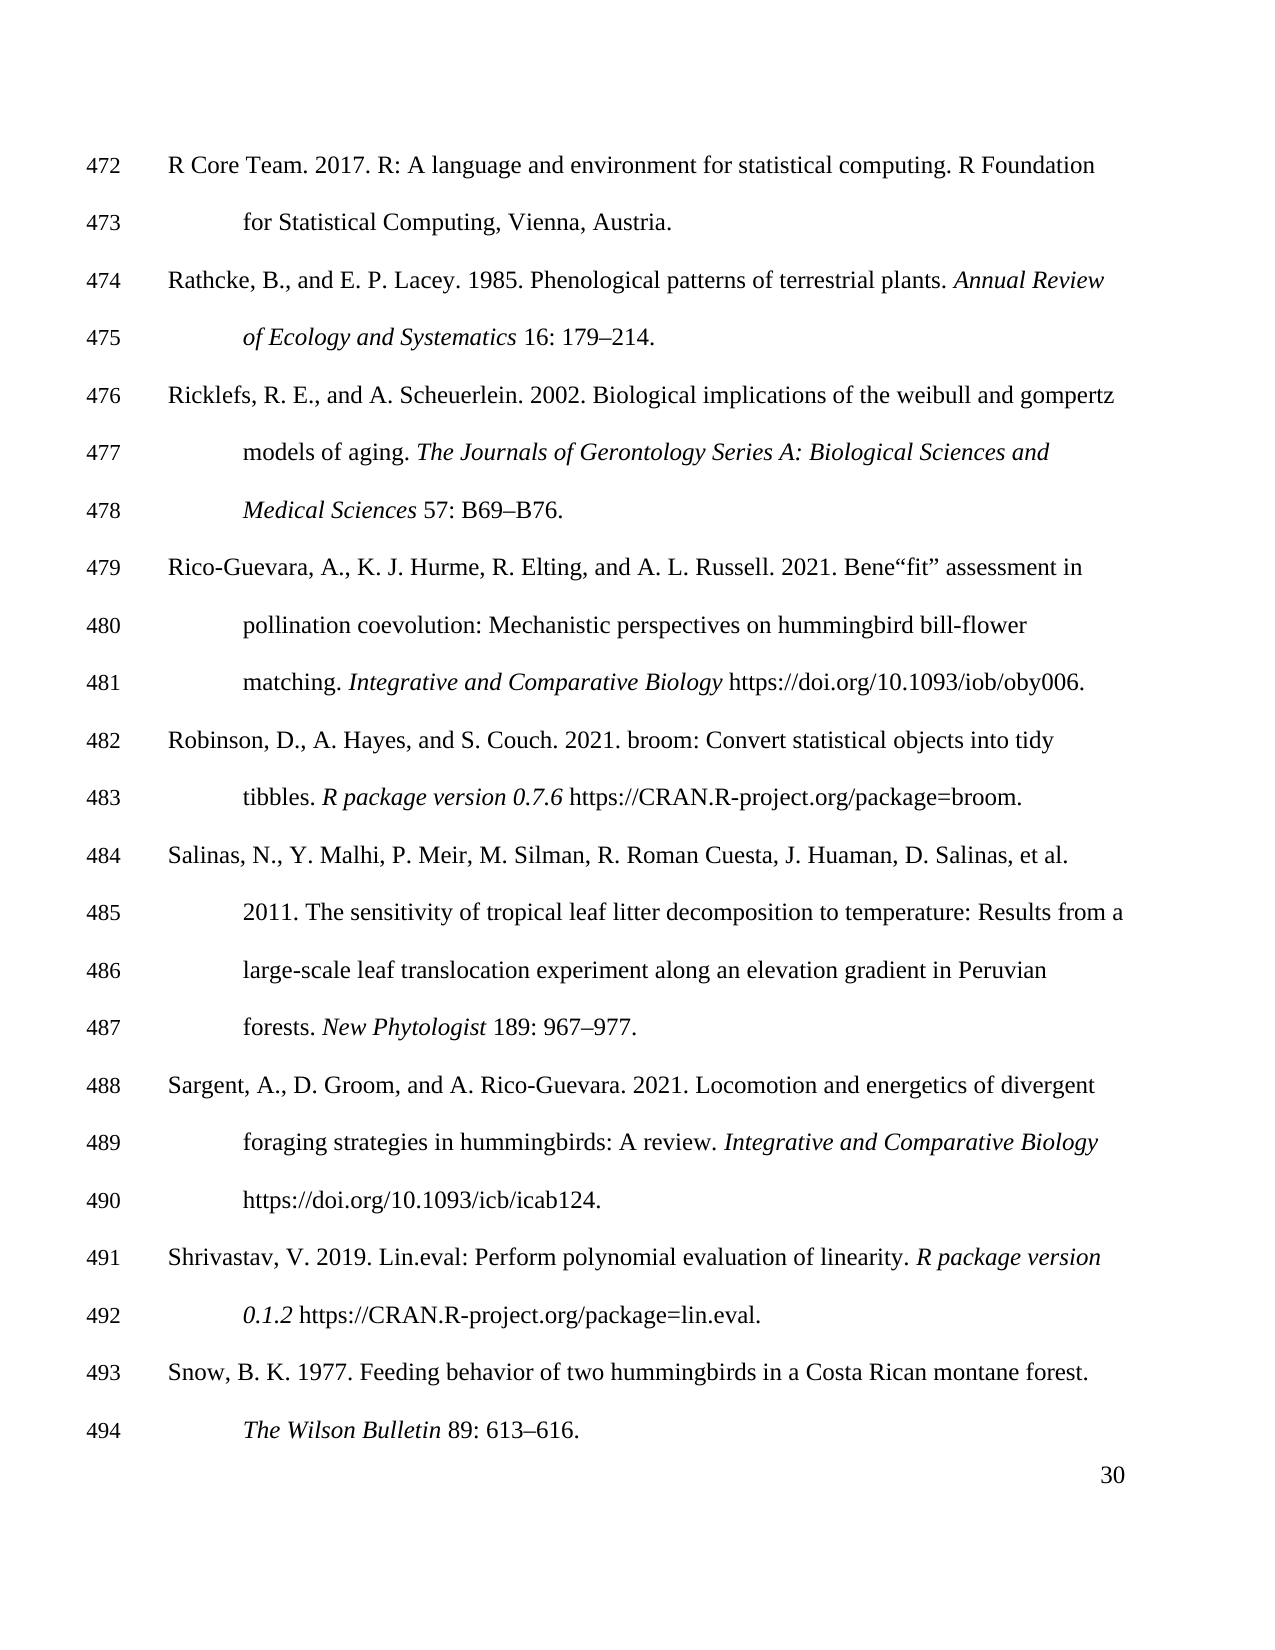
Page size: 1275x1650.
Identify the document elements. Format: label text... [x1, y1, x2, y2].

text Shrivastav, V. 2019. Lin.eval: Perform polynomial evaluation of linearity. R package version 0.1.2 https://CRAN.R-project.org/package=lin.eval. [168, 1242, 1125, 1329]
text Snow, B. K. 1977. Feeding behavior of two hummingbirds in a Costa Rican montane forest. The Wilson Bulletin 89: 613–616. [168, 1357, 1125, 1444]
text R Core Team. 2017. R: A language and environment for statistical computing. R Foundation for Statistical Computing, Vienna, Austria. [168, 150, 1125, 236]
text Rathcke, B., and E. P. Lacey. 1985. Phenological patterns of terrestrial plants. Annual Review of Ecology and Systematics 16: 179–214. [168, 265, 1125, 351]
text Sargent, A., D. Groom, and A. Rico-Guevara. 2021. Locomotion and energetics of divergent foraging strategies in hummingbirds: A review. Integrative and Comparative Biology https://doi.org/10.1093/icb/icab124. [168, 1070, 1125, 1214]
text Rico-Guevara, A., K. J. Hurme, R. Elting, and A. L. Russell. 2021. Bene“fit” assessment in pollination coevolution: Mechanistic perspectives on hummingbird bill-flower matching. Integrative and Comparative Biology https://doi.org/10.1093/iob/oby006. [168, 552, 1125, 696]
text Salinas, N., Y. Malhi, P. Meir, M. Silman, R. Roman Cuesta, J. Huaman, D. Salinas, et al. 2011. The sensitivity of tropical leaf litter decomposition to temperature: Results from a large-scale leaf translocation experiment along an elevation gradient in Peruvian forests. New Phytologist 189: 967–977. [168, 840, 1125, 1041]
text Ricklefs, R. E., and A. Scheuerlein. 2002. Biological implications of the weibull and gompertz models of aging. The Journals of Gerontology Series A: Biological Sciences and Medical Sciences 57: B69–B76. [168, 380, 1125, 524]
text Robinson, D., A. Hayes, and S. Couch. 2021. broom: Convert statistical objects into tidy tibbles. R package version 0.7.6 https://CRAN.R-project.org/package=broom. [168, 725, 1125, 811]
